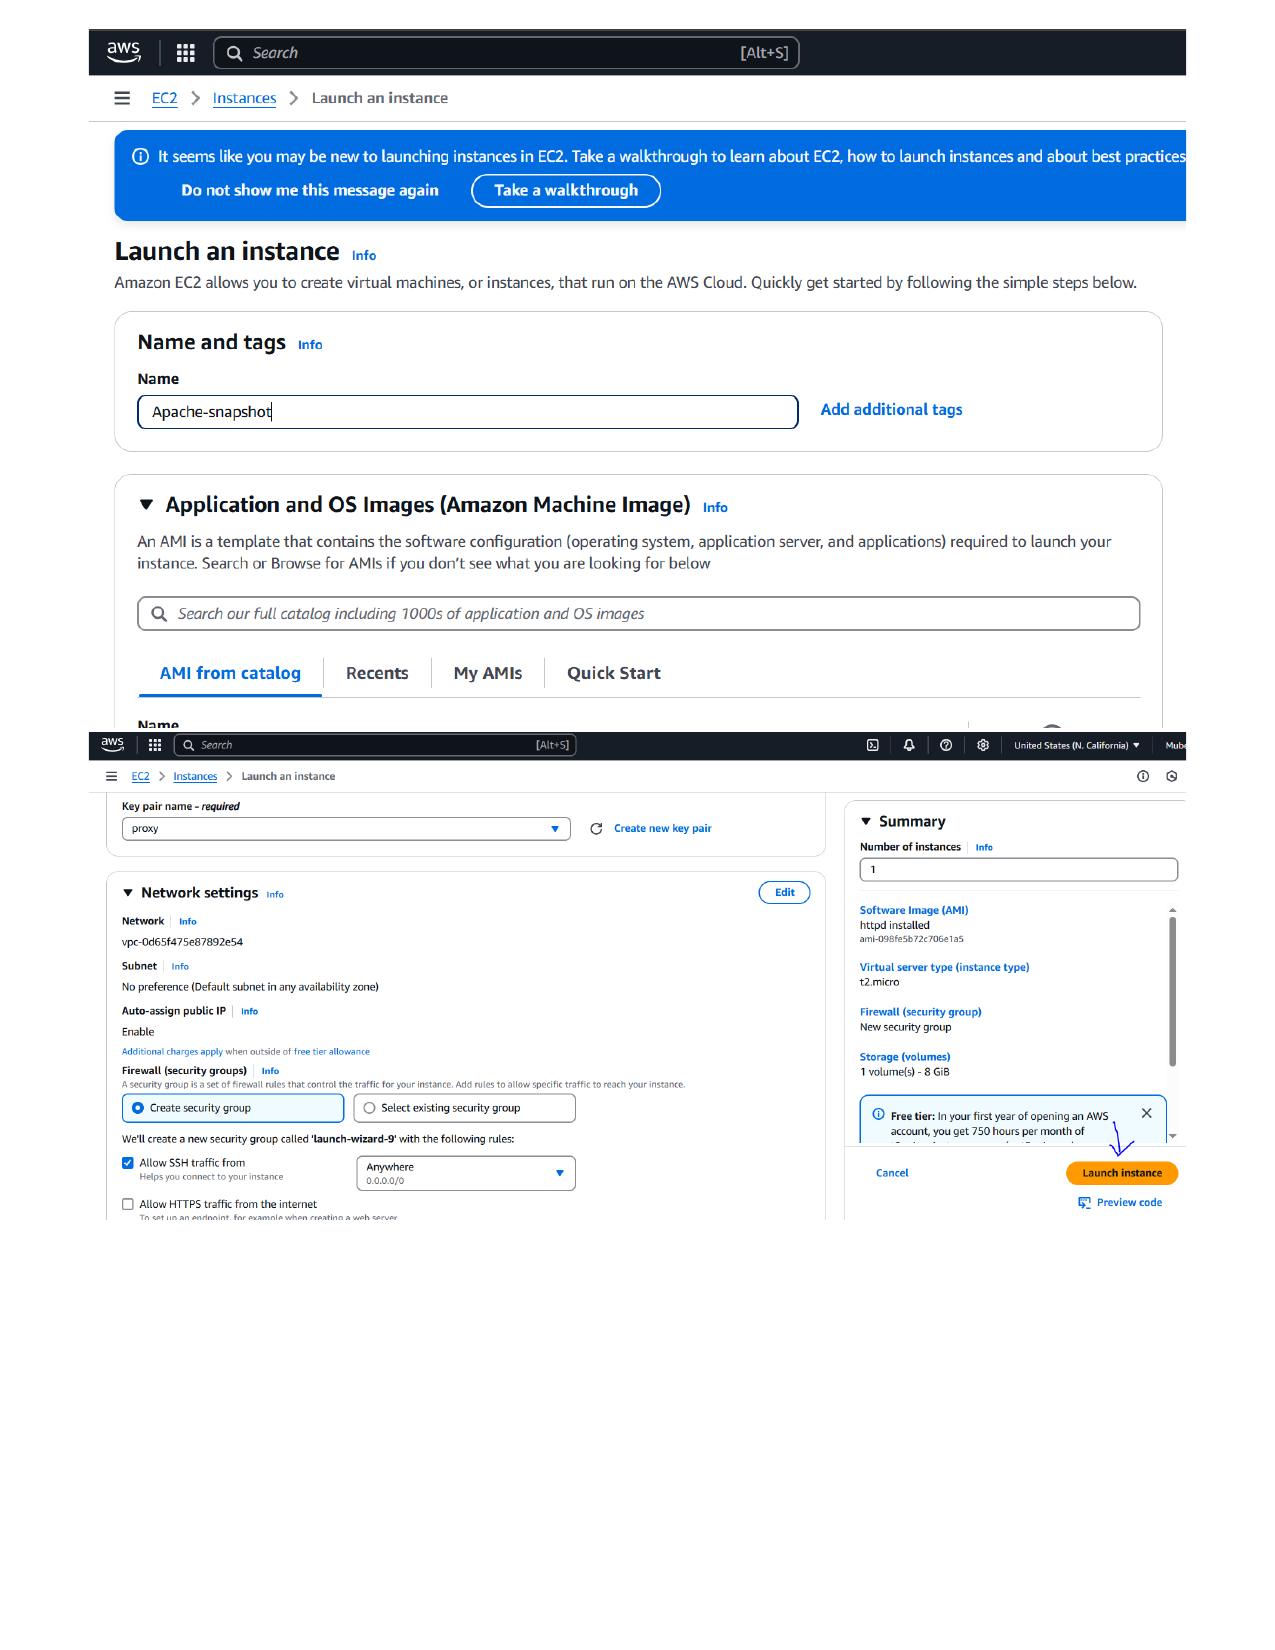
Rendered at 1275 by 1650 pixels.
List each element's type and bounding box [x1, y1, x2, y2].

picture [88, 29, 1187, 728]
picture [88, 732, 1187, 1220]
